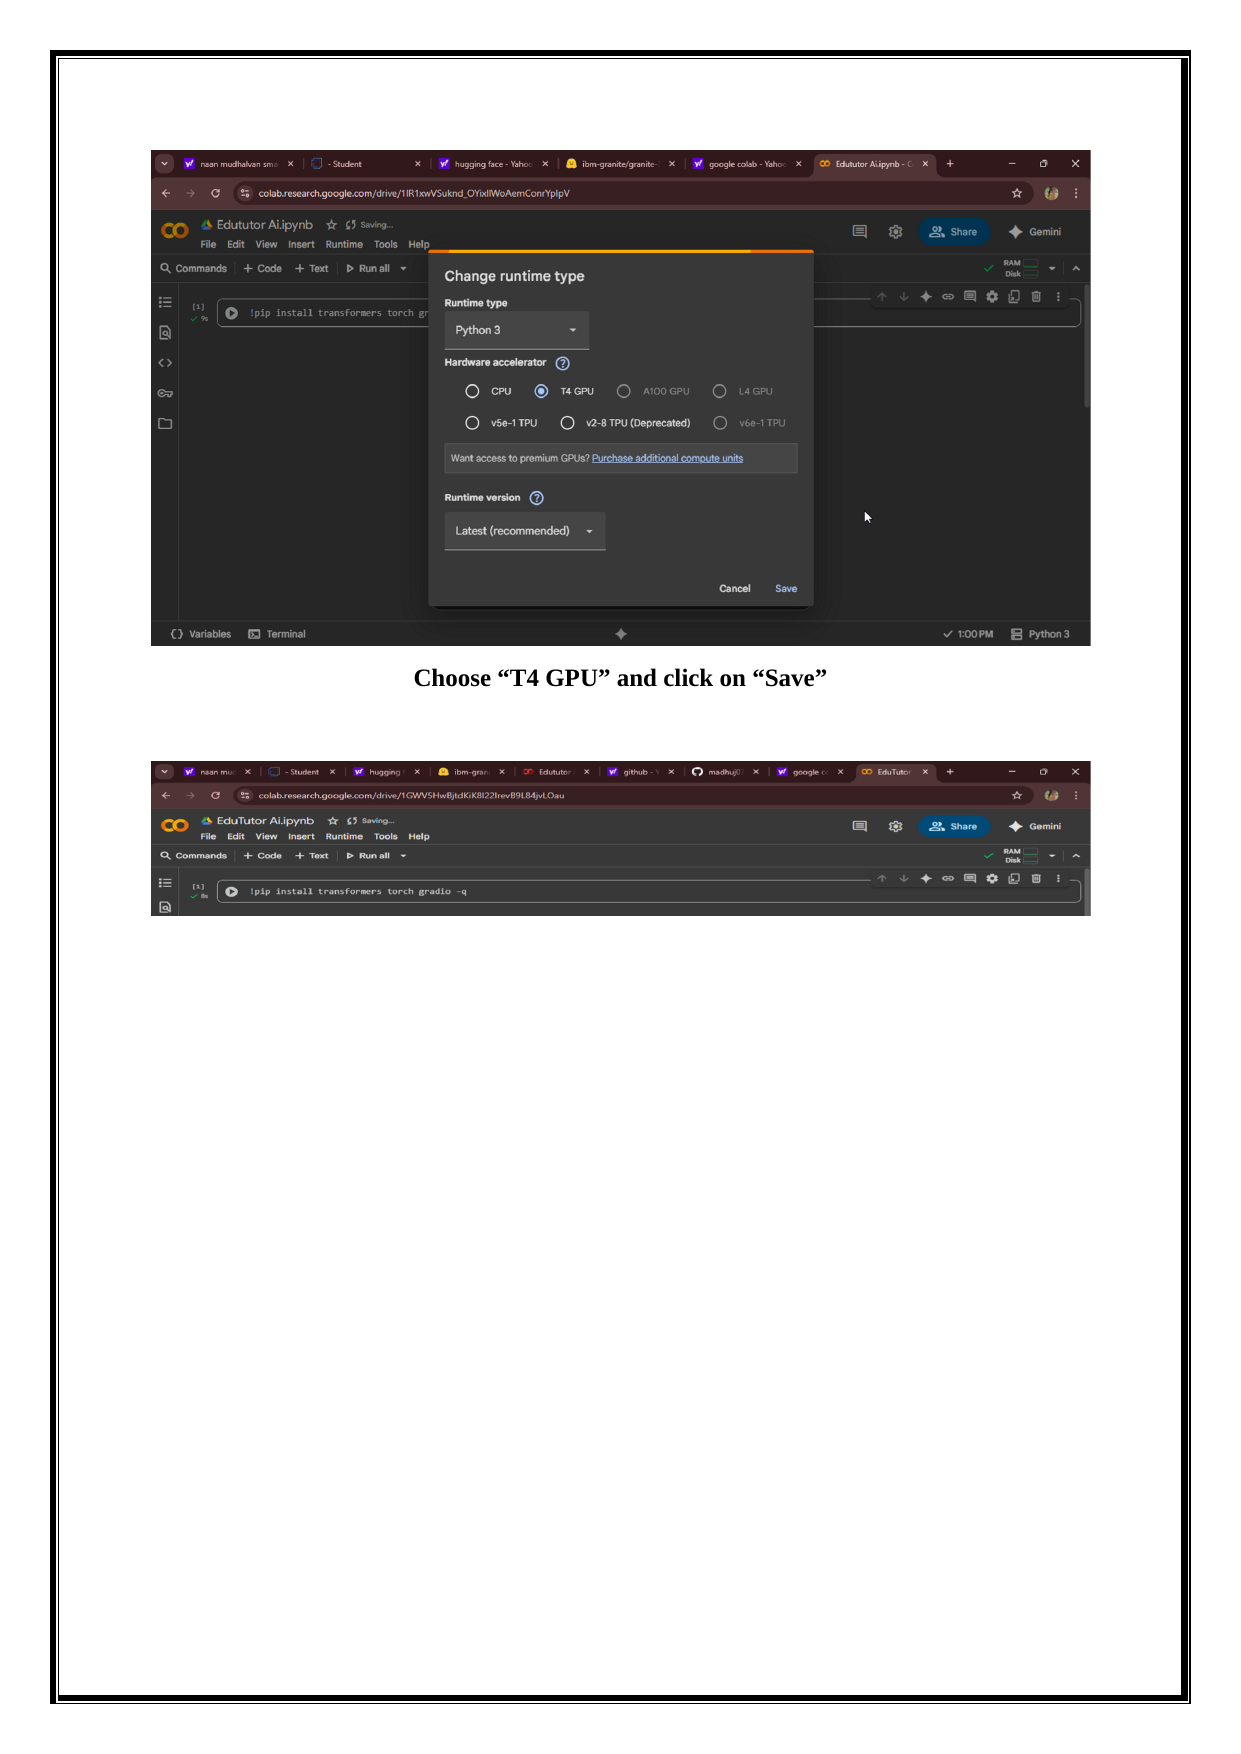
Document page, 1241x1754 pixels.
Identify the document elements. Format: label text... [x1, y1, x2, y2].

picture [150, 760, 1091, 916]
text Choose “T4 GPU” and click on “Save” [150, 663, 1090, 692]
picture [150, 150, 1091, 646]
